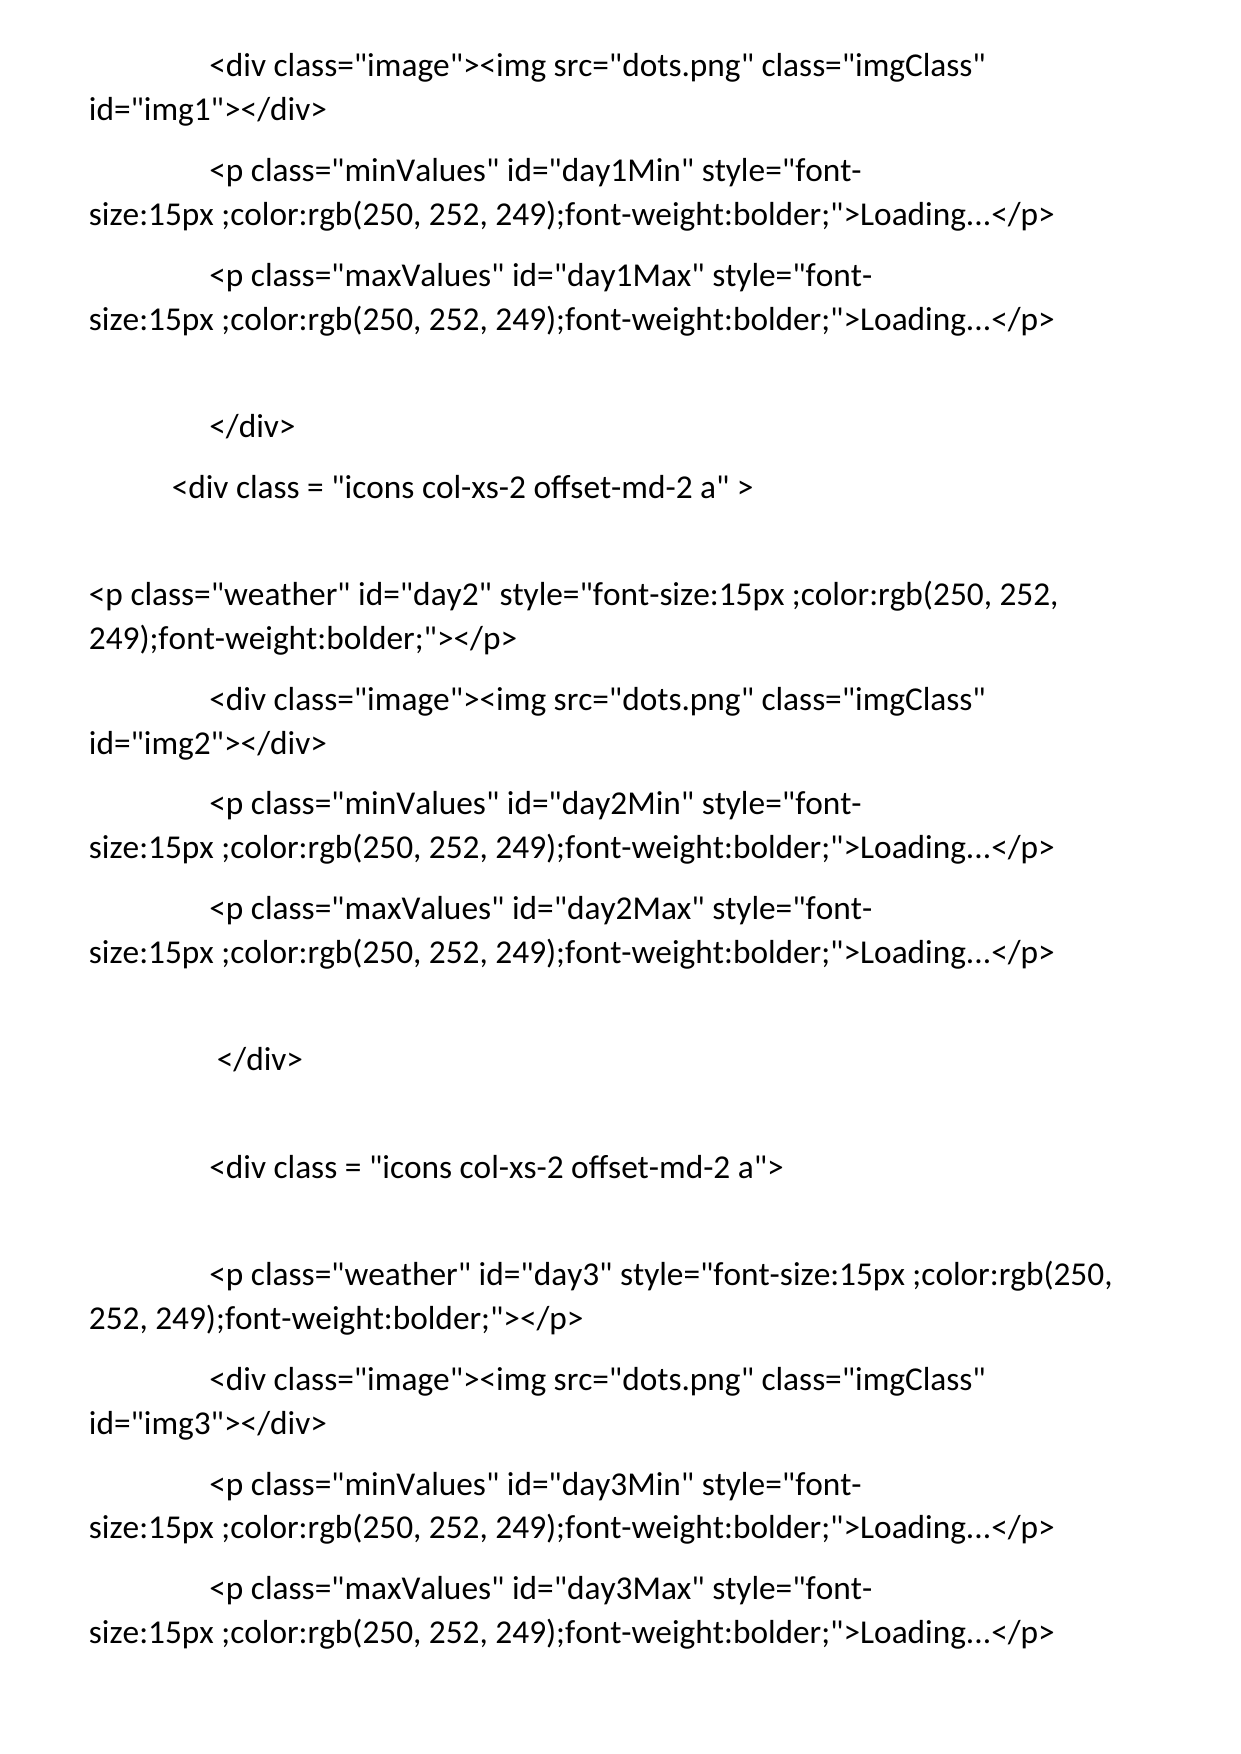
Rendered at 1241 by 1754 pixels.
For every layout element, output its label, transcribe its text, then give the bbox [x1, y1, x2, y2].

text </div> [89, 405, 1152, 446]
text <div class = "icons col-xs-2 offset-md-2 a"> [89, 1146, 1152, 1187]
text <div class="image"><img src="dots.png" class="imgClass" id="img3"></div> [89, 1358, 1152, 1443]
text <div class="image"><img src="dots.png" class="imgClass" id="img2"></div> [89, 678, 1152, 762]
text <p class="weather" id="day3" style="font-size:15px ;color:rgb(250, 252, 249);font-weight:bolder;"></p> [89, 1253, 1152, 1338]
text <p class="weather" id="day2" style="font-size:15px ;color:rgb(250, 252, 249);font-weight:bolder;"></p> [89, 573, 1152, 658]
text <p class="maxValues" id="day1Max" style="font-size:15px ;color:rgb(250, 252, 249);font-weight:bolder;">Loading...</p> [89, 253, 1152, 338]
text <div class="image"><img src="dots.png" class="imgClass" id="img1"></div> [89, 44, 1152, 129]
text <p class="maxValues" id="day2Max" style="font-size:15px ;color:rgb(250, 252, 249);font-weight:bolder;">Loading...</p> [89, 887, 1152, 972]
text <div class = "icons col-xs-2 offset-md-2 a" > [89, 466, 1152, 506]
text <p class="minValues" id="day3Min" style="font-size:15px ;color:rgb(250, 252, 249);font-weight:bolder;">Loading...</p> [89, 1462, 1152, 1547]
text <p class="minValues" id="day1Min" style="font-size:15px ;color:rgb(250, 252, 249);font-weight:bolder;">Loading...</p> [89, 149, 1152, 234]
text <p class="minValues" id="day2Min" style="font-size:15px ;color:rgb(250, 252, 249);font-weight:bolder;">Loading...</p> [89, 782, 1152, 867]
text </div> [89, 1038, 1152, 1079]
text <p class="maxValues" id="day3Max" style="font-size:15px ;color:rgb(250, 252, 249);font-weight:bolder;">Loading...</p> [89, 1567, 1152, 1652]
